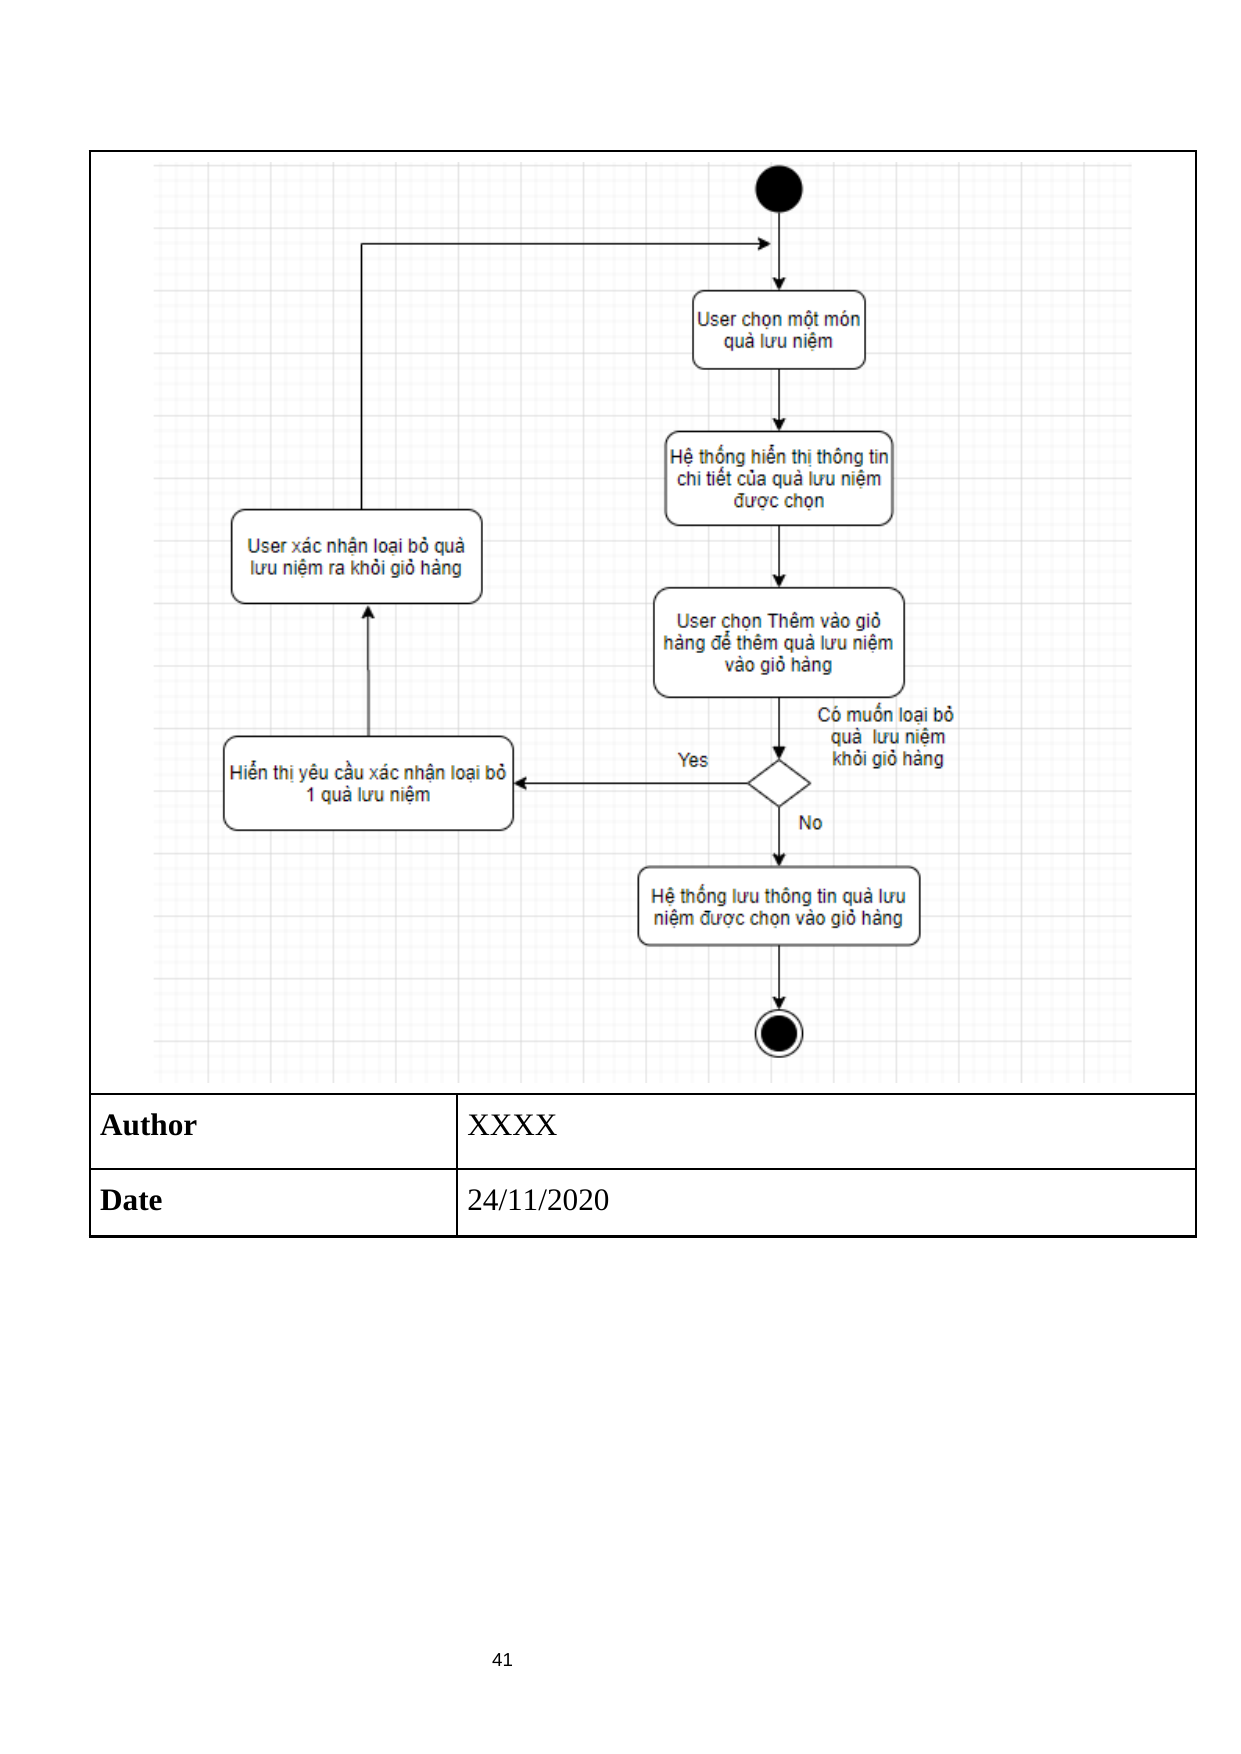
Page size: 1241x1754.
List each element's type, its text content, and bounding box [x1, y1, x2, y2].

picture [153, 162, 1132, 1083]
table_cell Author [91, 1095, 456, 1168]
table_cell XXXX [458, 1095, 1195, 1168]
table_cell [91, 152, 1195, 1093]
table_cell 24/11/2020 [458, 1170, 1195, 1235]
table_cell Date [91, 1170, 456, 1235]
